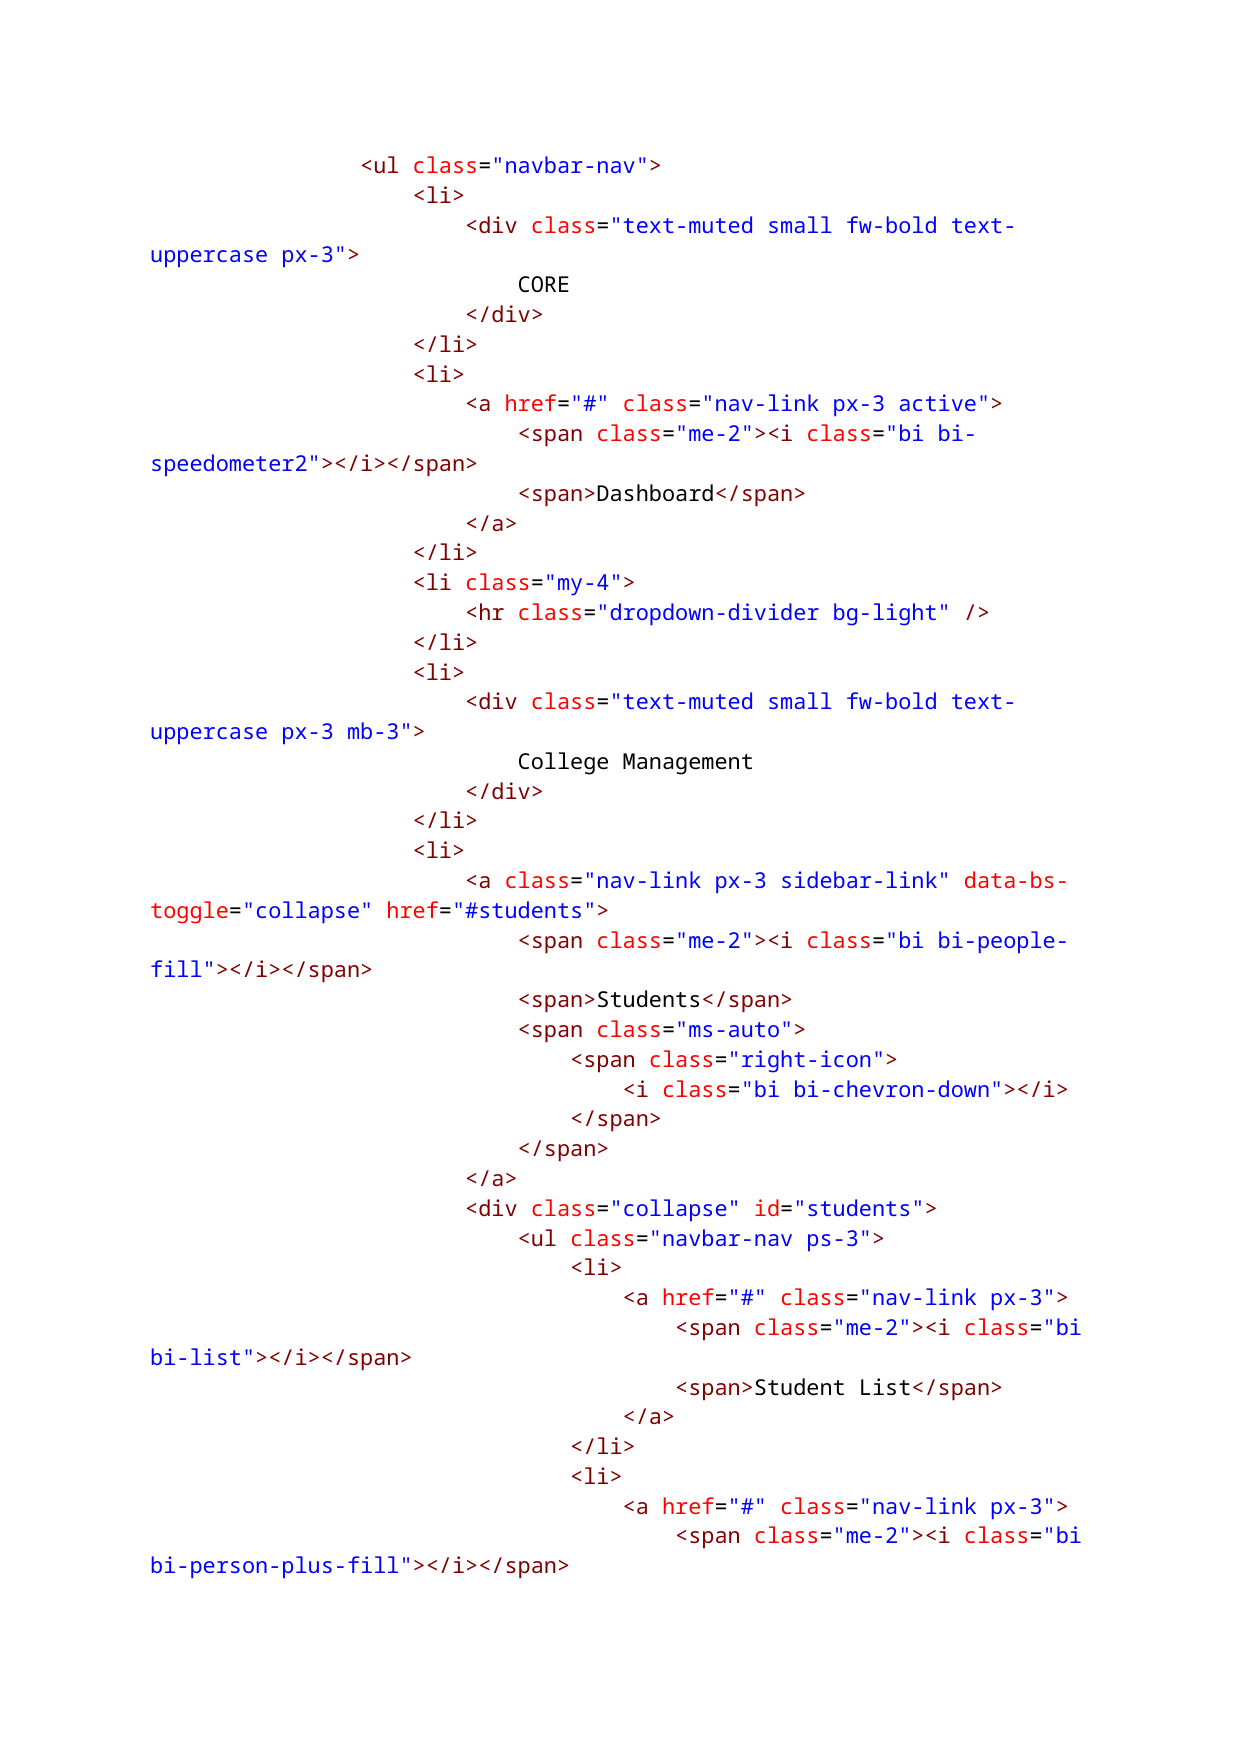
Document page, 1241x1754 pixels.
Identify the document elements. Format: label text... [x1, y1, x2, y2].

text <div class="collapse" id="students"> [150, 1193, 1090, 1222]
text <li> [150, 835, 1090, 865]
text </a> [150, 1401, 1090, 1431]
text <li> [150, 358, 1090, 388]
text <ul class="navbar-nav ps-3"> [150, 1222, 1090, 1252]
text <span class="me-2"><i class="bi bi-list"></i></span> [150, 1312, 1090, 1371]
text </span> [150, 1133, 1090, 1163]
text CORE [150, 269, 1090, 299]
text <li> [150, 180, 1090, 209]
text </div> [150, 299, 1090, 329]
text <a href="#" class="nav-link px-3 active"> [150, 388, 1090, 418]
text <li> [150, 1461, 1090, 1491]
text <span class="right-icon"> [150, 1044, 1090, 1073]
text <span class="me-2"><i class="bi bi-person-plus-fill"></i></span> [150, 1520, 1090, 1580]
text <span class="me-2"><i class="bi bi-people-fill"></i></span> [150, 924, 1090, 984]
text <ul class="navbar-nav"> [150, 150, 1090, 180]
text </li> [150, 329, 1090, 358]
text </div> [150, 776, 1090, 805]
text <li> [150, 656, 1090, 686]
text </li> [150, 805, 1090, 835]
text <a href="#" class="nav-link px-3"> [150, 1282, 1090, 1312]
text College Management [150, 746, 1090, 776]
text <li class="my-4"> [150, 567, 1090, 597]
text </a> [150, 1163, 1090, 1193]
text </li> [150, 1431, 1090, 1461]
text <a href="#" class="nav-link px-3"> [150, 1491, 1090, 1520]
text <div class="text-muted small fw-bold text-uppercase px-3"> [150, 209, 1090, 269]
text <hr class="dropdown-divider bg-light" /> [150, 597, 1090, 627]
text <span>Dashboard</span> [150, 478, 1090, 507]
text </span> [150, 1103, 1090, 1133]
text </li> [150, 537, 1090, 567]
text </li> [150, 627, 1090, 656]
text <a class="nav-link px-3 sidebar-link" data-bs-toggle="collapse" href="#students"> [150, 865, 1090, 924]
text </a> [150, 507, 1090, 537]
text <i class="bi bi-chevron-down"></i> [150, 1073, 1090, 1103]
text <li> [150, 1252, 1090, 1282]
text <div class="text-muted small fw-bold text-uppercase px-3 mb-3"> [150, 686, 1090, 746]
text <span class="ms-auto"> [150, 1014, 1090, 1044]
text <span class="me-2"><i class="bi bi-speedometer2"></i></span> [150, 418, 1090, 478]
text <span>Student List</span> [150, 1371, 1090, 1401]
text <span>Students</span> [150, 984, 1090, 1014]
